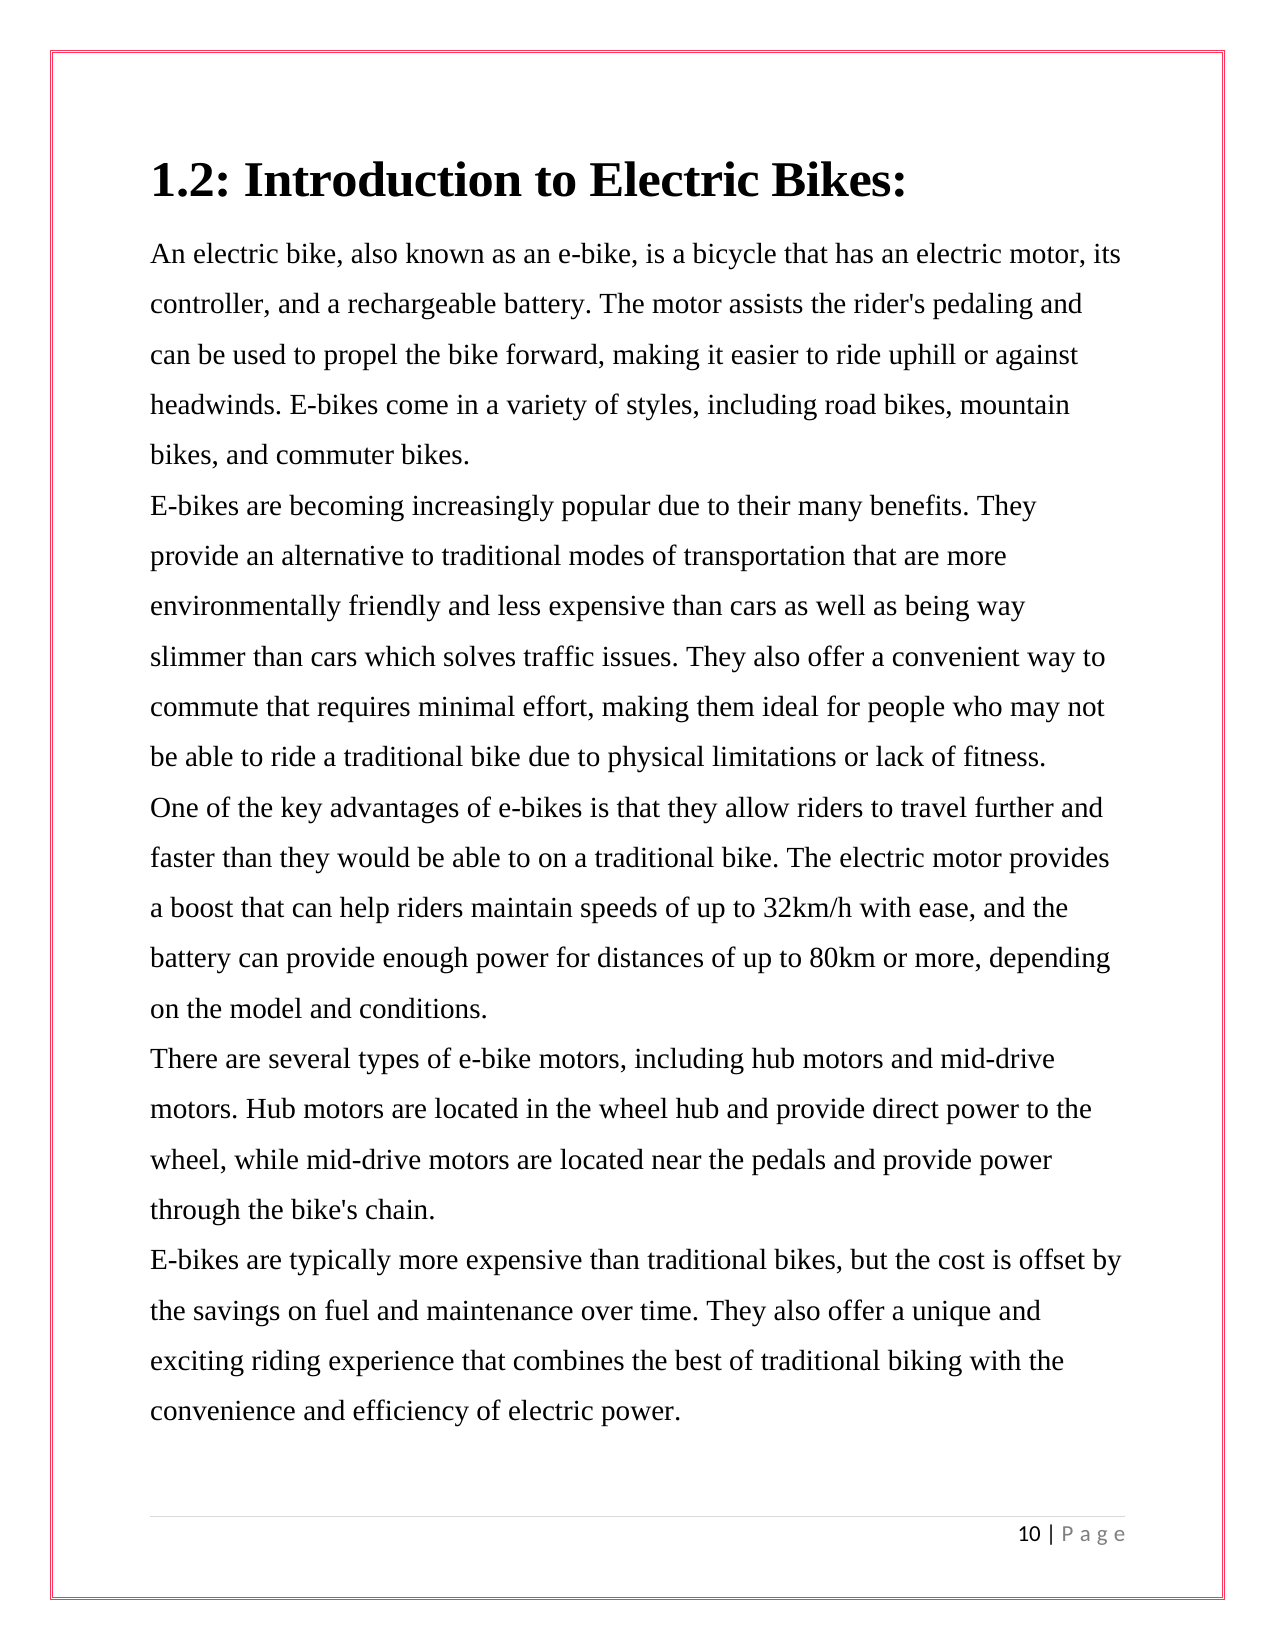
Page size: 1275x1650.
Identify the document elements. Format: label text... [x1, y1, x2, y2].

text E-bikes are typically more expensive than traditional bikes, but the cost is offset by the savings on fuel and maintenance over time. They also offer a unique and exciting riding experience that combines the best of traditional biking with the convenience and efficiency of electric power. [150, 1242, 1125, 1427]
text 1.2: Introduction to Electric Bikes: [150, 150, 1125, 207]
text One of the key advantages of e-bikes is that they allow riders to travel further and faster than they would be able to on a traditional bike. The electric motor provides a boost that can help riders maintain speeds of up to 32km/h with ease, and the battery can provide enough power for distances of up to 80km or more, depending on the model and conditions. [150, 790, 1125, 1024]
text There are several types of e-bike motors, including hub motors and mid-drive motors. Hub motors are located in the wheel hub and provide direct power to the wheel, while mid-drive motors are located near the pedals and provide power through the bike's chain. [150, 1041, 1125, 1226]
text E-bikes are becoming increasingly popular due to their many benefits. They provide an alternative to traditional modes of transportation that are more environmentally friendly and less expensive than cars as well as being way slimmer than cars which solves traffic issues. They also offer a convenient way to commute that requires minimal effort, making them ideal for people who may not be able to ride a traditional bike due to physical limitations or lack of fitness. [150, 488, 1125, 773]
text An electric bike, also known as an e-bike, is a bicycle that has an electric motor, its controller, and a rechargeable battery. The motor assists the rider's pedaling and can be used to propel the bike forward, making it easier to ride uphill or against headwinds. E-bikes come in a variety of styles, including road bikes, mountain bikes, and commuter bikes. [150, 236, 1125, 471]
